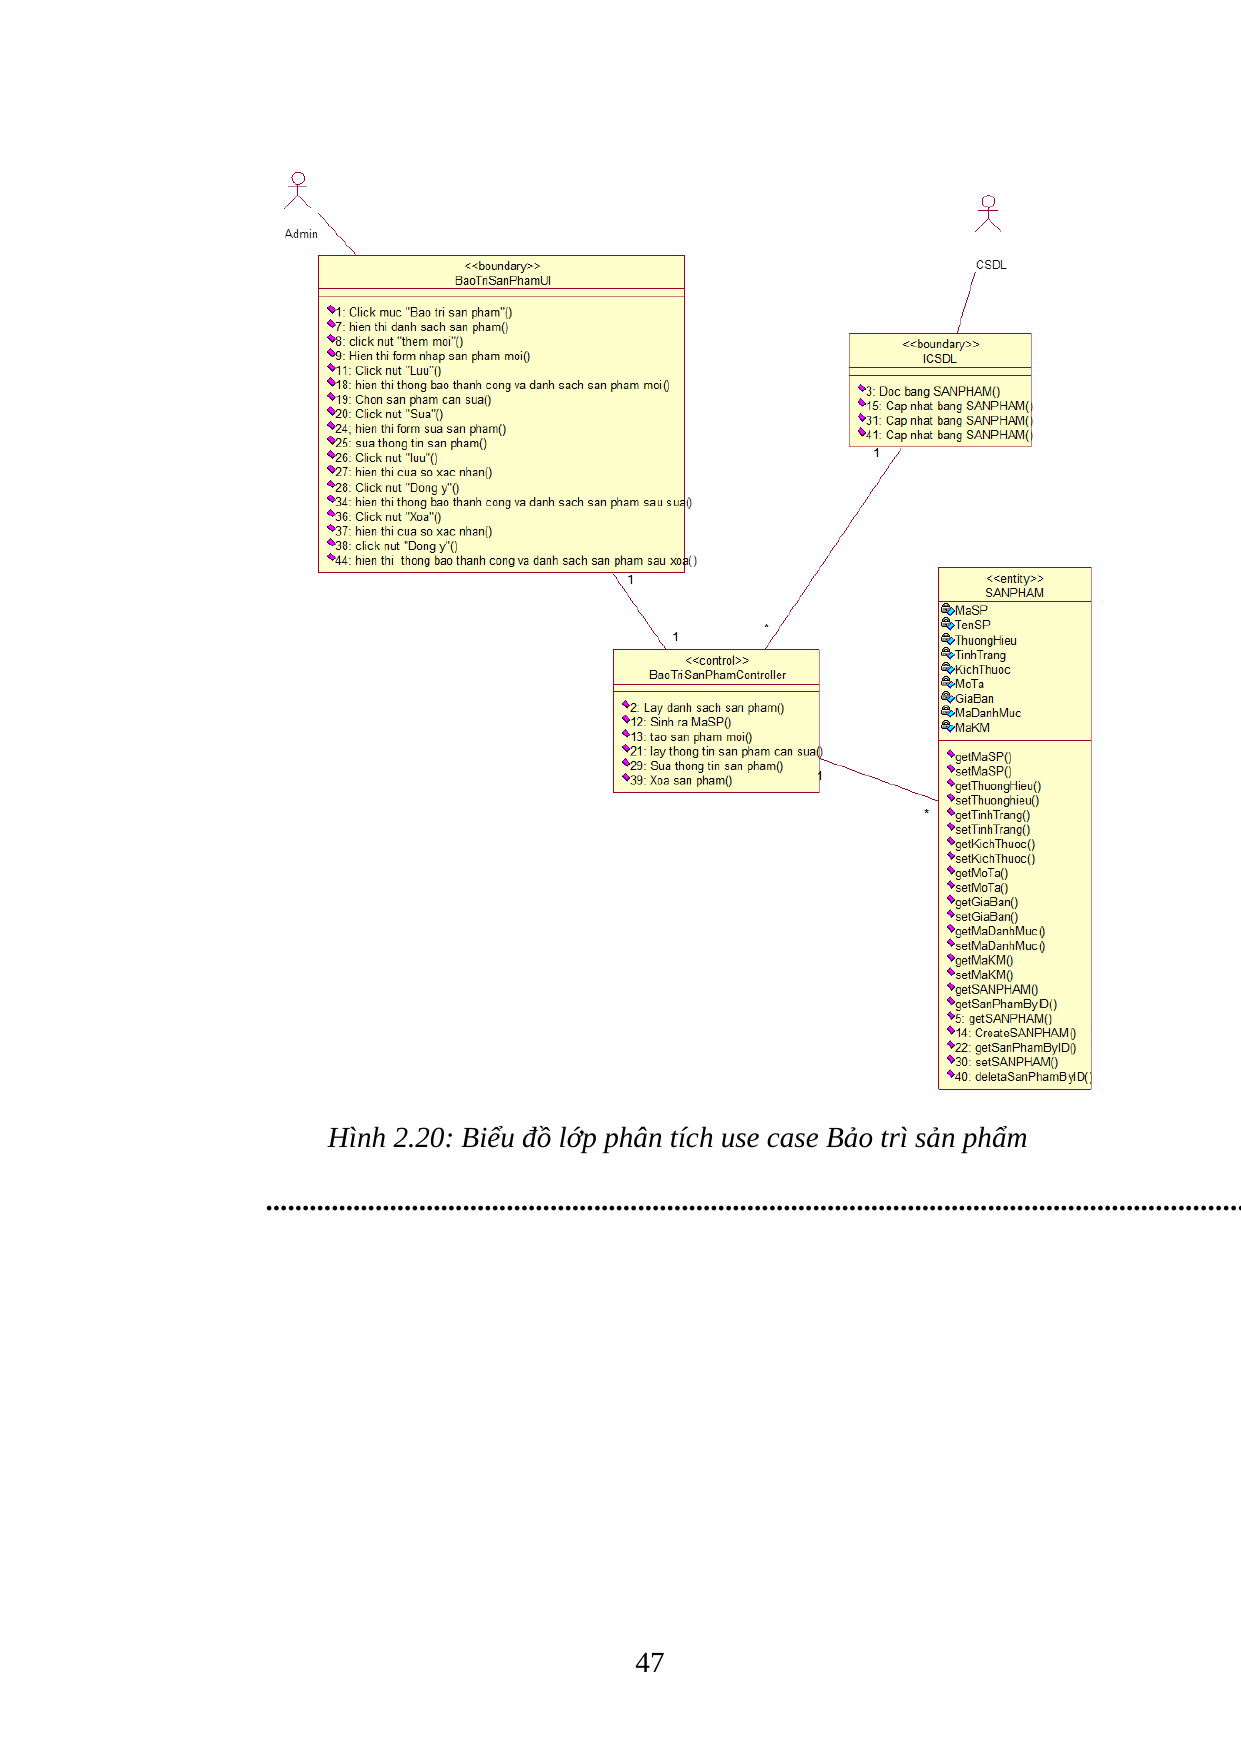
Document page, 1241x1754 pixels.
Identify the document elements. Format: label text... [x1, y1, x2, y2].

picture [265, 147, 1152, 1104]
subtitle Hình 2.20: Biểu đồ lớp phân tích use case Bảo trì sản phẩm [266, 1104, 1093, 1154]
